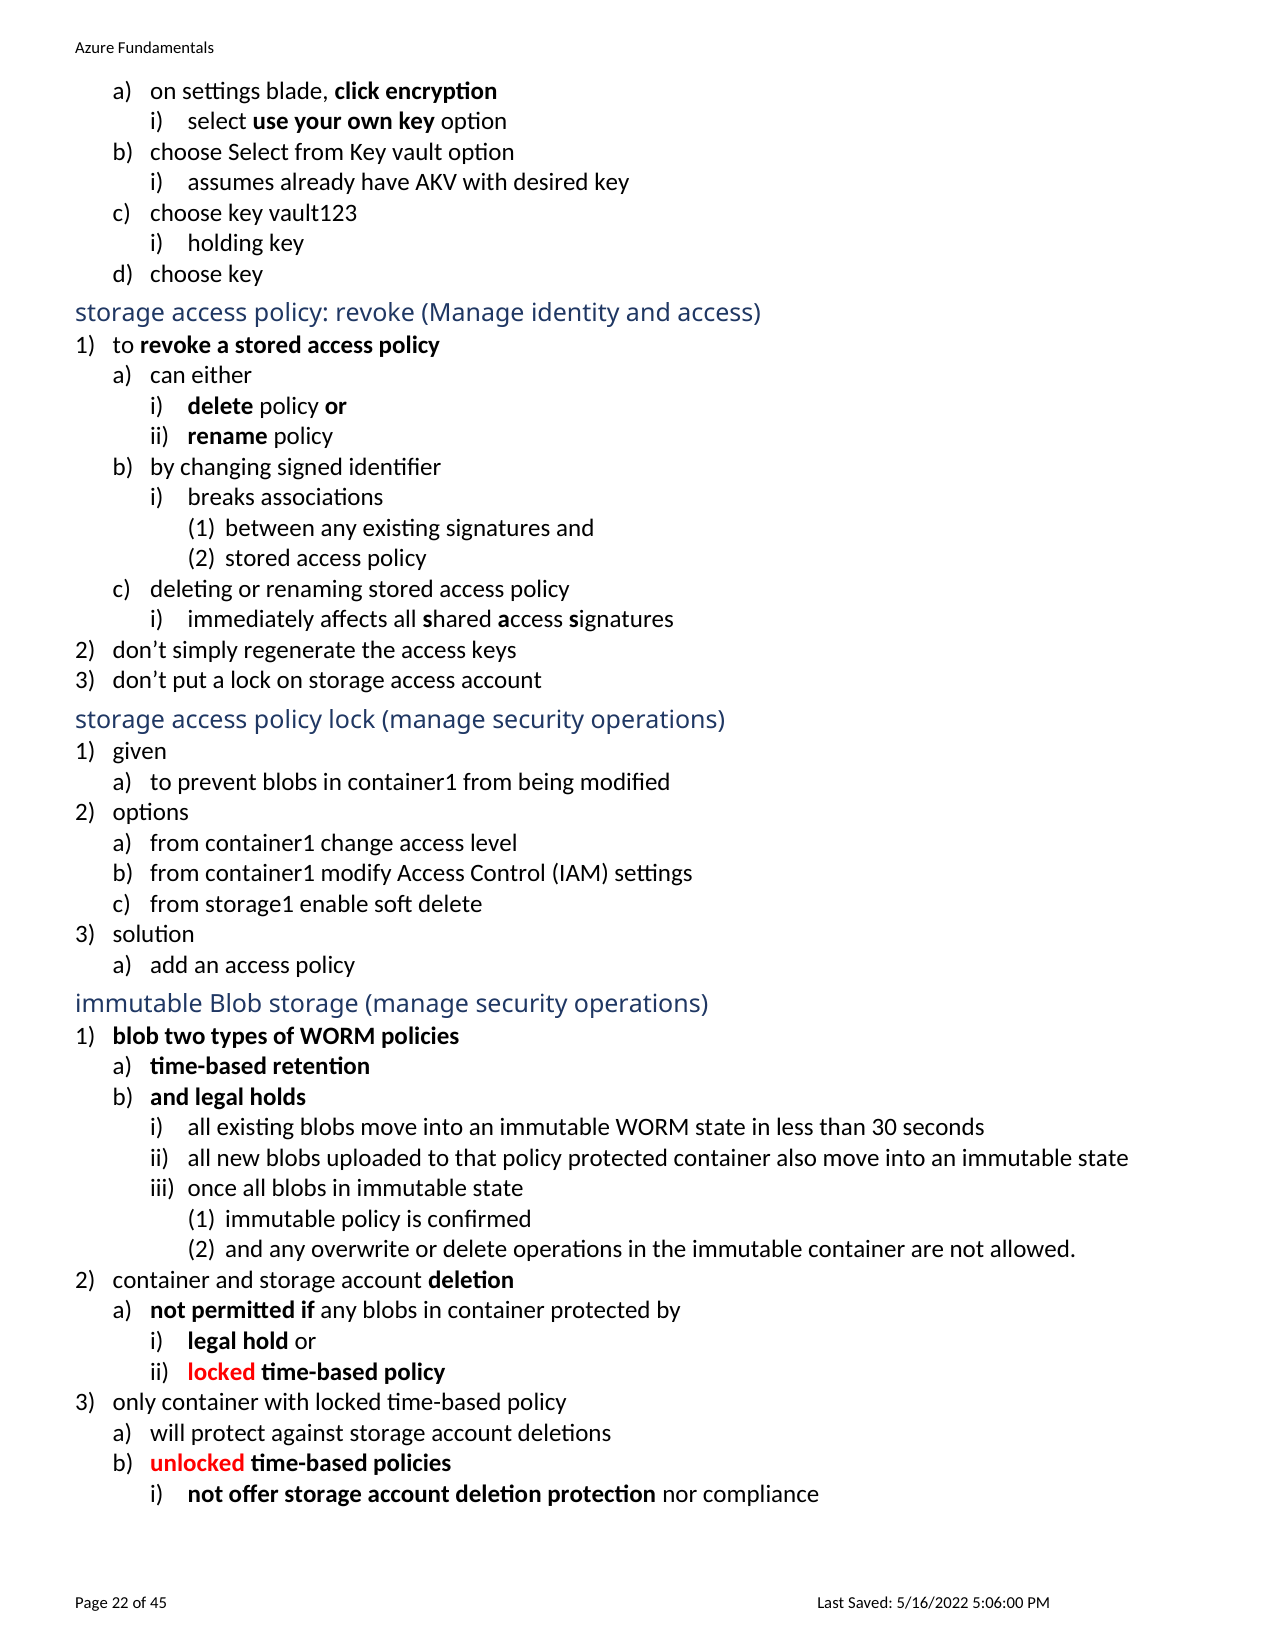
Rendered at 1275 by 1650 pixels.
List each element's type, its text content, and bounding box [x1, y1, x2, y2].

list all new blobs uploaded to that policy protected container also move into an immutable state [150, 1142, 1237, 1173]
list holding key [150, 228, 1237, 258]
list deleting or renaming stored access policy [112, 573, 1237, 604]
list from container1 change access level [112, 827, 1237, 858]
list not offer storage account deletion protection nor compliance [150, 1478, 1237, 1508]
list don’t simply regenerate the access keys [75, 634, 1237, 665]
list all existing blobs move into an immutable WORM state in less than 30 seconds [150, 1112, 1237, 1142]
subtitle storage access policy lock (manage security operations) [75, 701, 1237, 736]
subtitle storage access policy: revoke (Manage identity and access) [75, 295, 1237, 329]
list stored access policy [187, 543, 1237, 573]
subtitle immutable Blob storage (manage security operations) [75, 986, 1237, 1020]
list to prevent blobs in container1 from being modified [112, 766, 1237, 797]
list blob two types of WORM policies [75, 1020, 1237, 1051]
list given [75, 736, 1237, 766]
list assumes already have AKV with desired key [150, 167, 1237, 197]
list will protect against storage account deletions [112, 1417, 1237, 1447]
list on settings blade, click encryption [112, 75, 1237, 106]
list delete policy or [150, 390, 1237, 421]
list to revoke a stored access policy [75, 329, 1237, 359]
list choose key vault123 [112, 197, 1237, 228]
list unlocked time-based policies [112, 1447, 1237, 1478]
list solution [75, 919, 1237, 949]
list container and storage account deletion [75, 1264, 1237, 1295]
list by changing signed identifier [112, 451, 1237, 482]
list legal hold or [150, 1325, 1237, 1356]
list don’t put a lock on storage access account [75, 665, 1237, 695]
list locked time-based policy [150, 1356, 1237, 1386]
list immutable policy is confirmed [187, 1203, 1237, 1234]
list and any overwrite or delete operations in the immutable container are not allowed. [187, 1234, 1237, 1264]
list time-based retention [112, 1051, 1237, 1081]
list rename policy [150, 421, 1237, 451]
list only container with locked time-based policy [75, 1386, 1237, 1417]
list choose key [112, 258, 1237, 289]
list not permitted if any blobs in container protected by [112, 1295, 1237, 1325]
list select use your own key option [150, 106, 1237, 136]
list choose Select from Key vault option [112, 136, 1237, 167]
list from storage1 enable soft delete [112, 888, 1237, 919]
list from container1 modify Access Control (IAM) settings [112, 858, 1237, 888]
list immediately affects all shared access signatures [150, 604, 1237, 634]
list add an access policy [112, 949, 1237, 980]
list between any existing signatures and [187, 512, 1237, 543]
list can either [112, 359, 1237, 390]
list and legal holds [112, 1081, 1237, 1112]
list once all blobs in immutable state [150, 1173, 1237, 1203]
list breaks associations [150, 482, 1237, 512]
list options [75, 797, 1237, 827]
